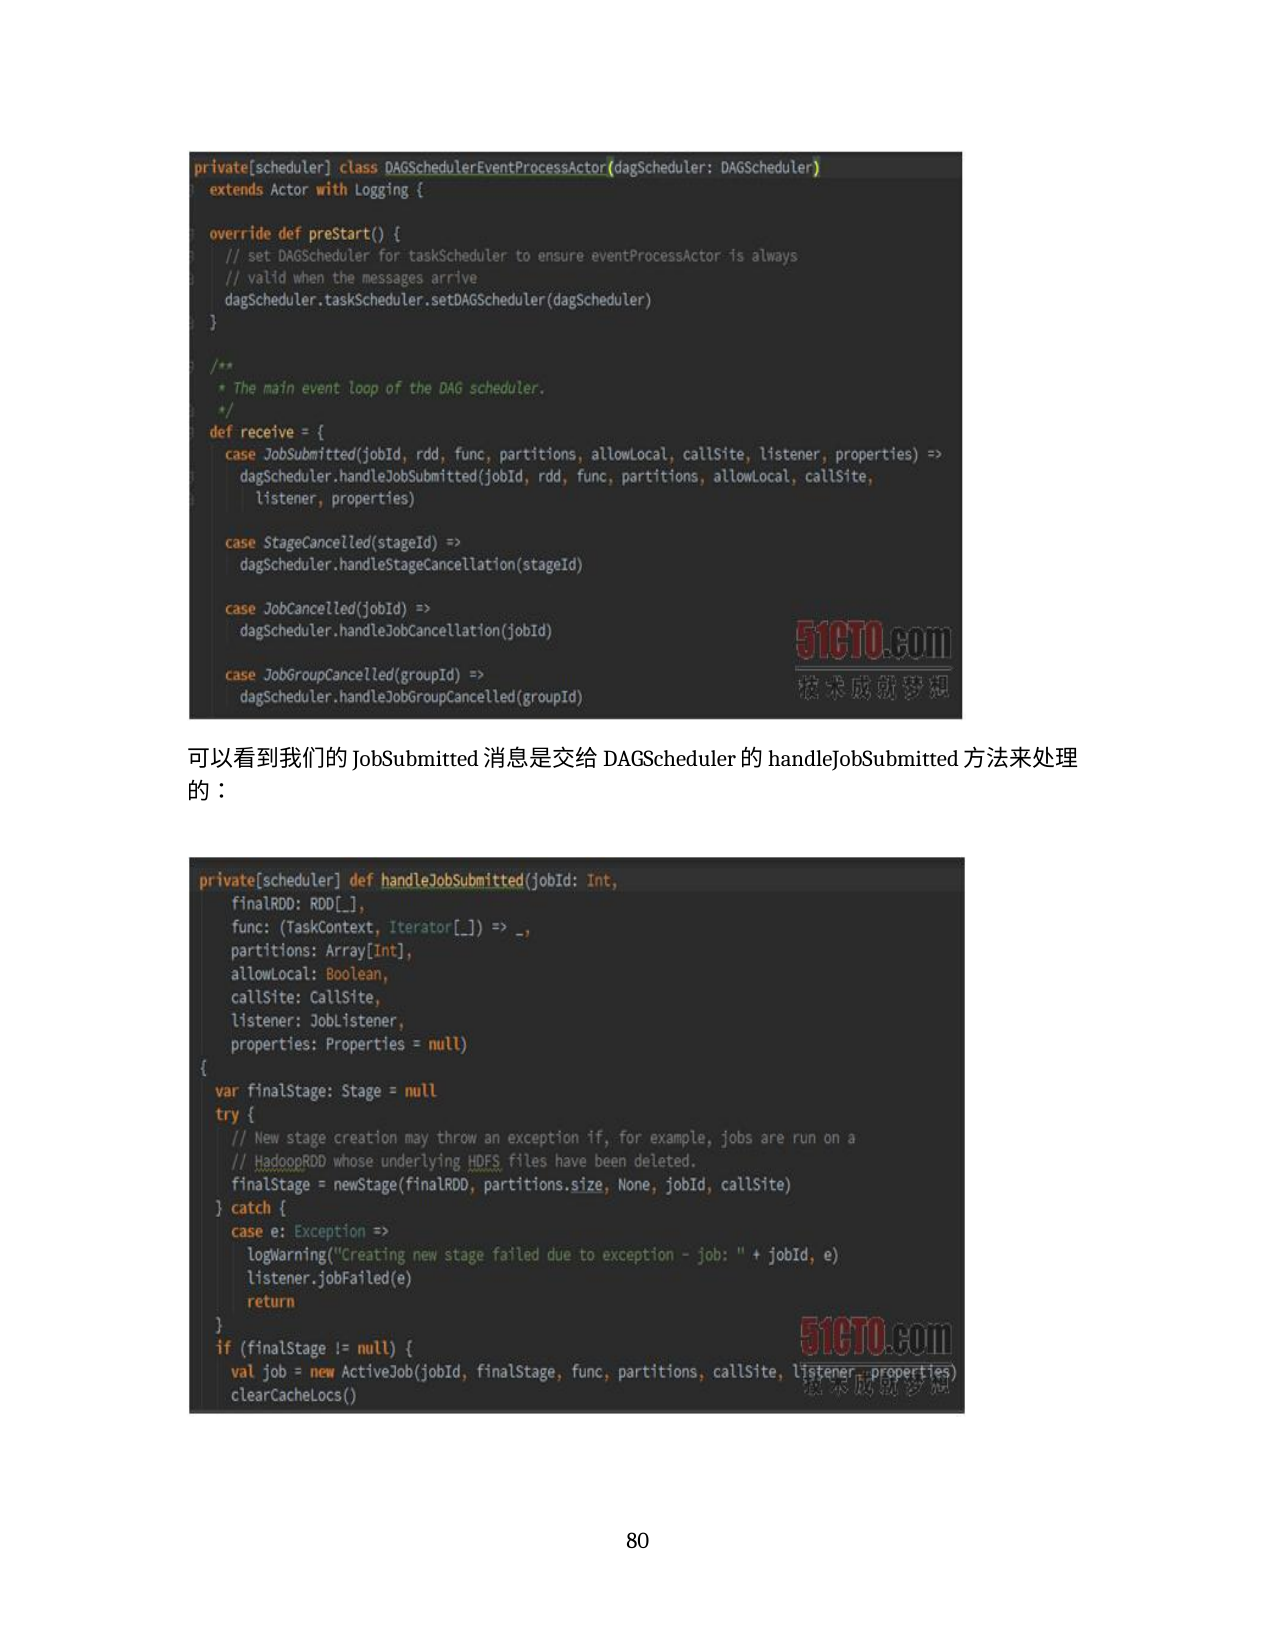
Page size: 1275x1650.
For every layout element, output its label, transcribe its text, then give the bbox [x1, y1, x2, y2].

picture [187, 856, 966, 1417]
text 可以看到我们的JobSubmitted消息是交给DAGScheduler的handleJobSubmitted方法来处理的： [187, 742, 1087, 834]
picture [187, 150, 966, 721]
